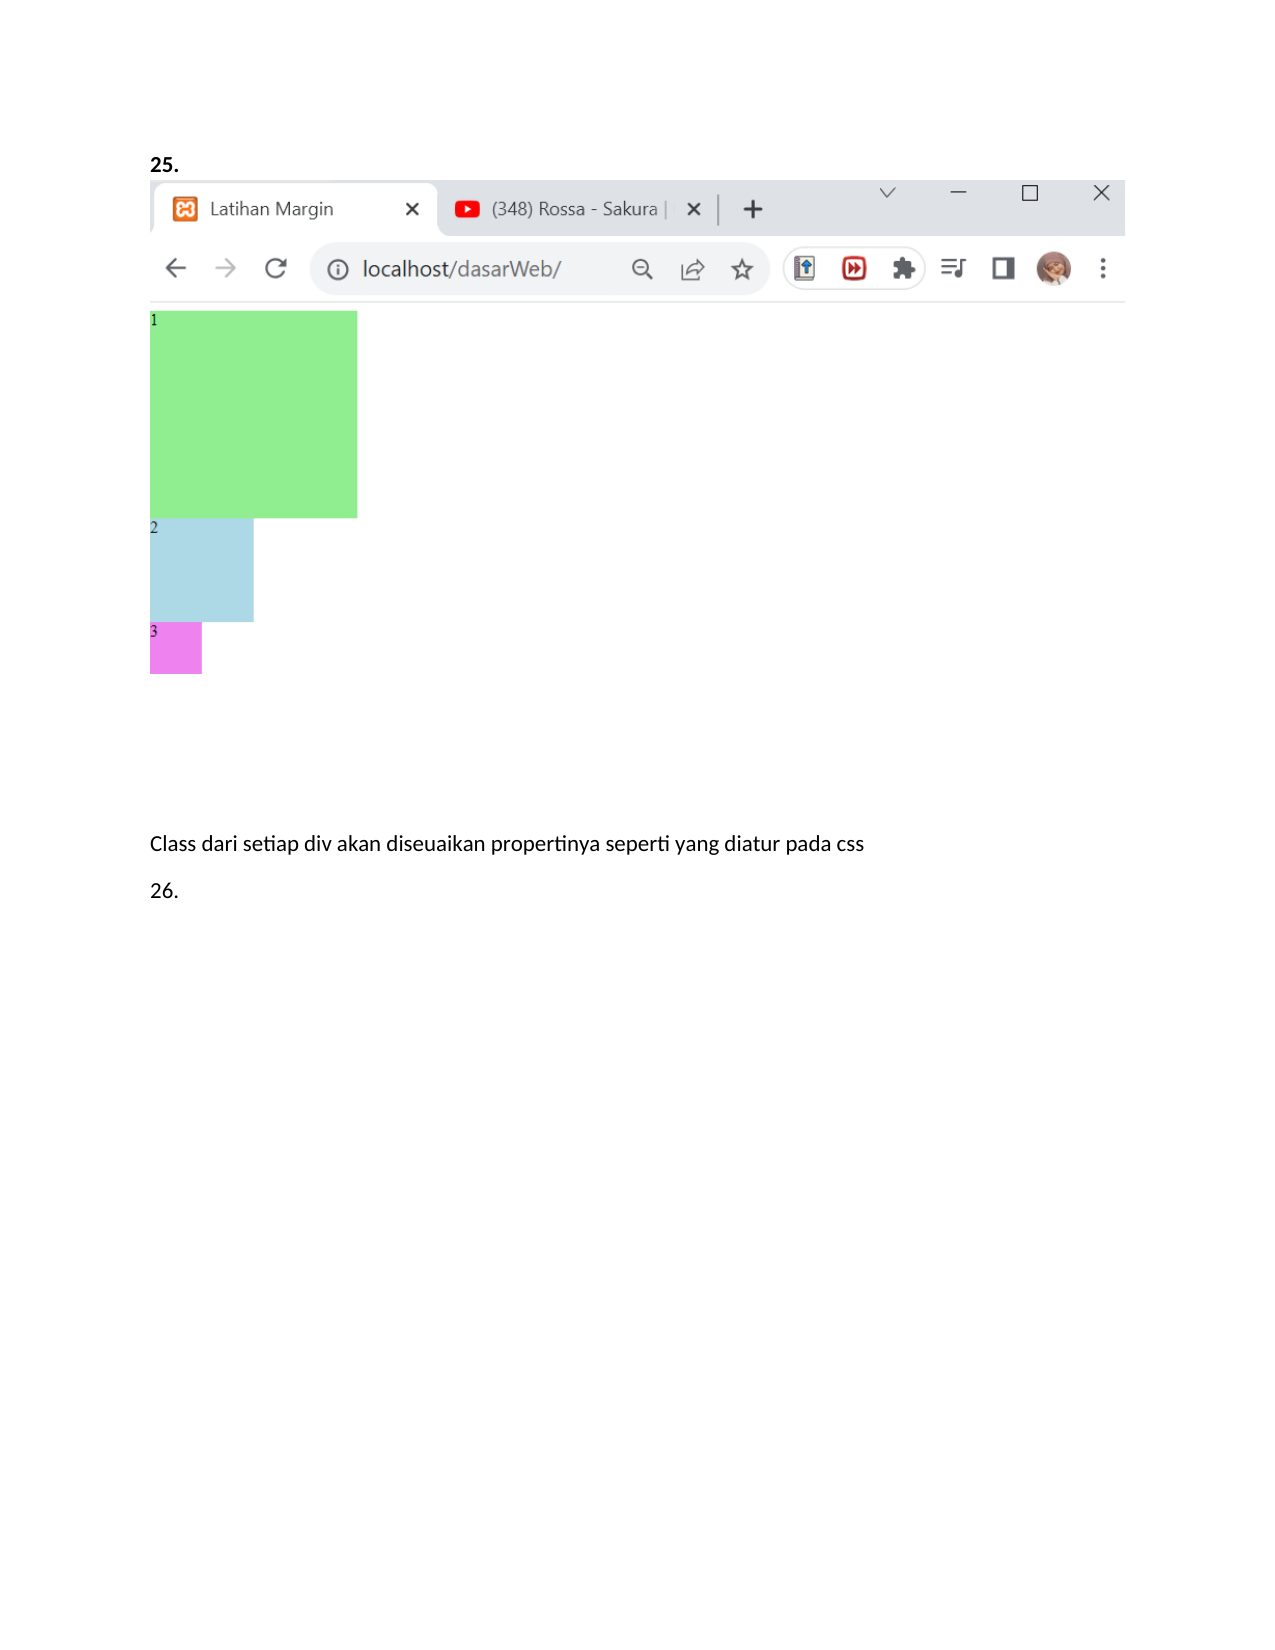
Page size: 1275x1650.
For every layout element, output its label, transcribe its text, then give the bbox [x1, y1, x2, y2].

text Class dari setiap div akan diseuaikan propertinya seperti yang diatur pada css [150, 829, 1125, 857]
text 25. [150, 150, 1125, 180]
text 26. [150, 876, 1125, 904]
picture [150, 180, 1125, 811]
